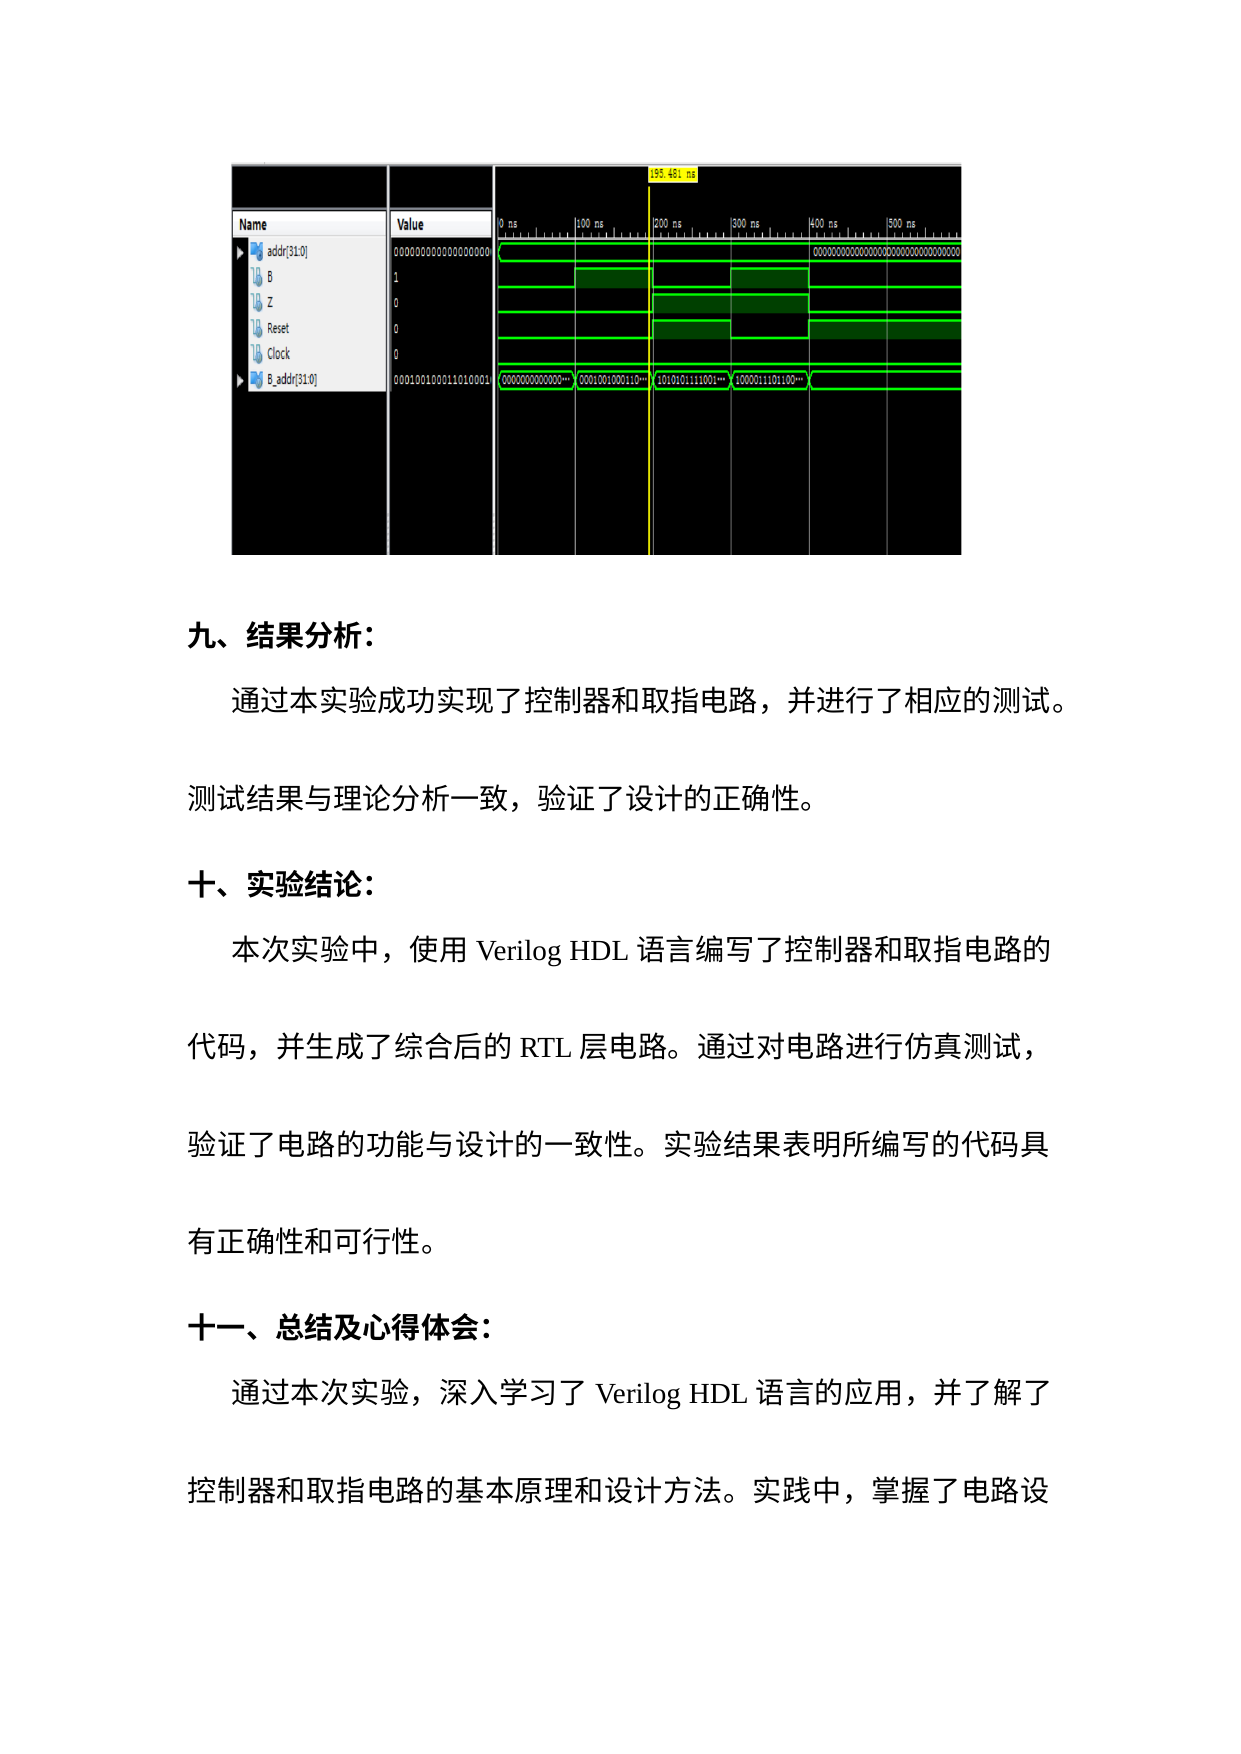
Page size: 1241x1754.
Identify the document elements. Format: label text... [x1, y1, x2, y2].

text 本次实验中，使用Verilog HDL语言编写了控制器和取指电路的代码，并生成了综合后的RTL层电路。通过对电路进行仿真测试，验证了电路的功能与设计的一致性。实验结果表明所编写的代码具有正确性和可行性。 [187, 915, 1053, 1273]
picture [231, 162, 962, 555]
text 通过本实验成功实现了控制器和取指电路，并进行了相应的测试。测试结果与理论分析一致，验证了设计的正确性。 [187, 666, 1053, 829]
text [187, 1359, 1053, 1521]
text 九、结果分析： [187, 601, 1053, 666]
text 十、实验结论： [187, 850, 1053, 915]
text 十一、总结及心得体会： [187, 1294, 1053, 1359]
